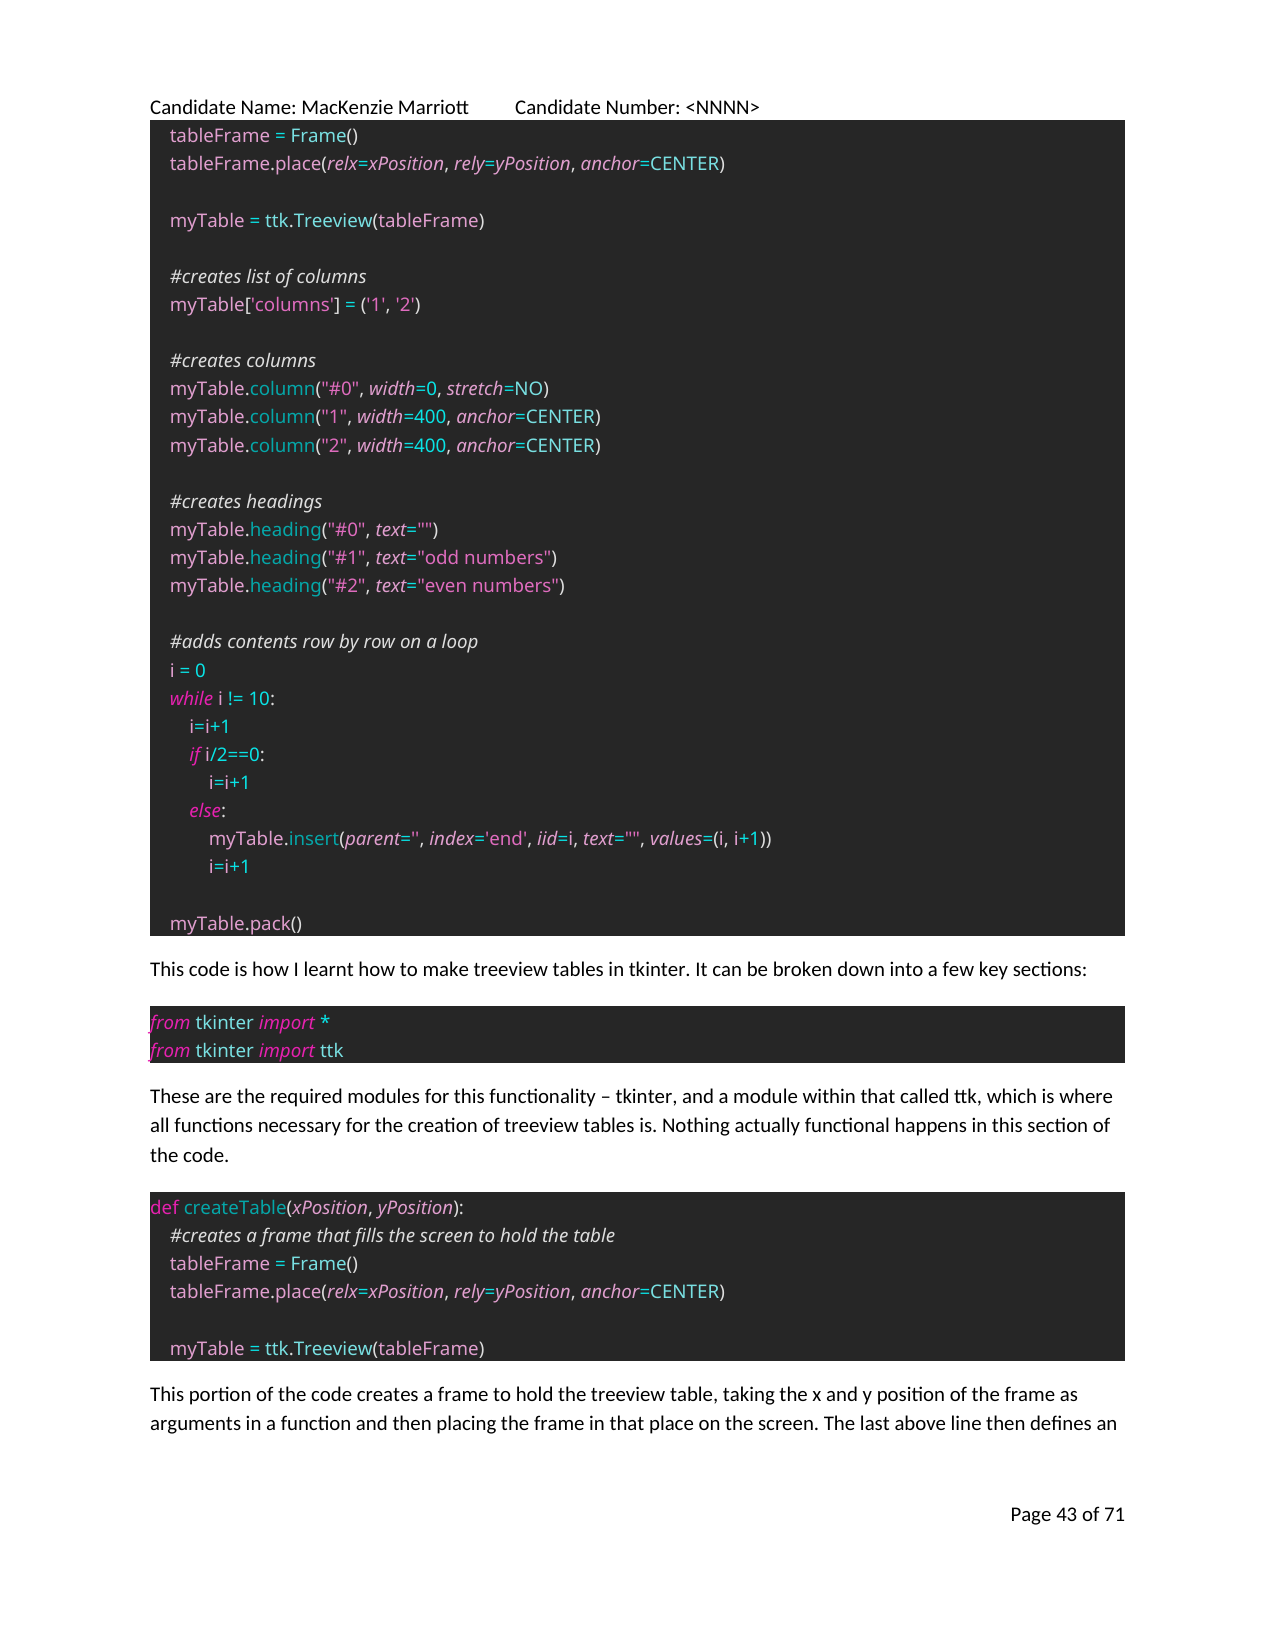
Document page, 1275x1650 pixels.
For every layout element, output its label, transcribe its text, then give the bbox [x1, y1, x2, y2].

text myTable.heading("#1", text="odd numbers") [150, 542, 1125, 570]
text myTable.insert(parent='', index='end', iid=i, text="", values=(i, i+1)) [150, 823, 1125, 851]
text tableFrame = Frame() [150, 120, 1125, 148]
text tableFrame.place(relx=xPosition, rely=yPosition, anchor=CENTER) [150, 1276, 1125, 1304]
text i=i+1 [150, 711, 1125, 739]
text tableFrame = Frame() [150, 1248, 1125, 1276]
text myTable['columns'] = ('1', '2') [150, 289, 1125, 317]
text #adds contents row by row on a loop [150, 626, 1125, 654]
text from tkinter import * [150, 1006, 1125, 1034]
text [150, 1381, 1125, 1436]
text def createTable(xPosition, yPosition): [150, 1192, 1125, 1220]
text This code is how I learnt how to make treeview tables in tkinter. It can be broken down into a few key sections: [150, 956, 1125, 982]
text myTable.column("1", width=400, anchor=CENTER) [150, 401, 1125, 429]
text These are the required modules for this functionality – tkinter, and a module within that called ttk, which is where all functions necessary for the creation of treeview tables is. Nothing actually functional happens in this section of the code. [150, 1083, 1125, 1167]
text myTable.pack() [150, 907, 1125, 936]
text #creates list of columns [150, 261, 1125, 289]
text #creates a frame that fills the screen to hold the table [150, 1220, 1125, 1248]
text #creates headings [150, 486, 1125, 514]
text #creates columns [150, 345, 1125, 373]
text myTable.heading("#0", text="") [150, 514, 1125, 542]
text tableFrame.place(relx=xPosition, rely=yPosition, anchor=CENTER) [150, 148, 1125, 176]
text else: [150, 795, 1125, 823]
text i=i+1 [150, 767, 1125, 795]
text from tkinter import ttk [150, 1034, 1125, 1063]
text myTable = ttk.Treeview(tableFrame) [150, 1332, 1125, 1361]
text i = 0 [150, 654, 1125, 682]
text i=i+1 [150, 851, 1125, 879]
text if i/2==0: [150, 739, 1125, 767]
text myTable.heading("#2", text="even numbers") [150, 570, 1125, 598]
text myTable.column("2", width=400, anchor=CENTER) [150, 429, 1125, 457]
text myTable = ttk.Treeview(tableFrame) [150, 204, 1125, 232]
text myTable.column("#0", width=0, stretch=NO) [150, 373, 1125, 401]
text while i != 10: [150, 682, 1125, 711]
